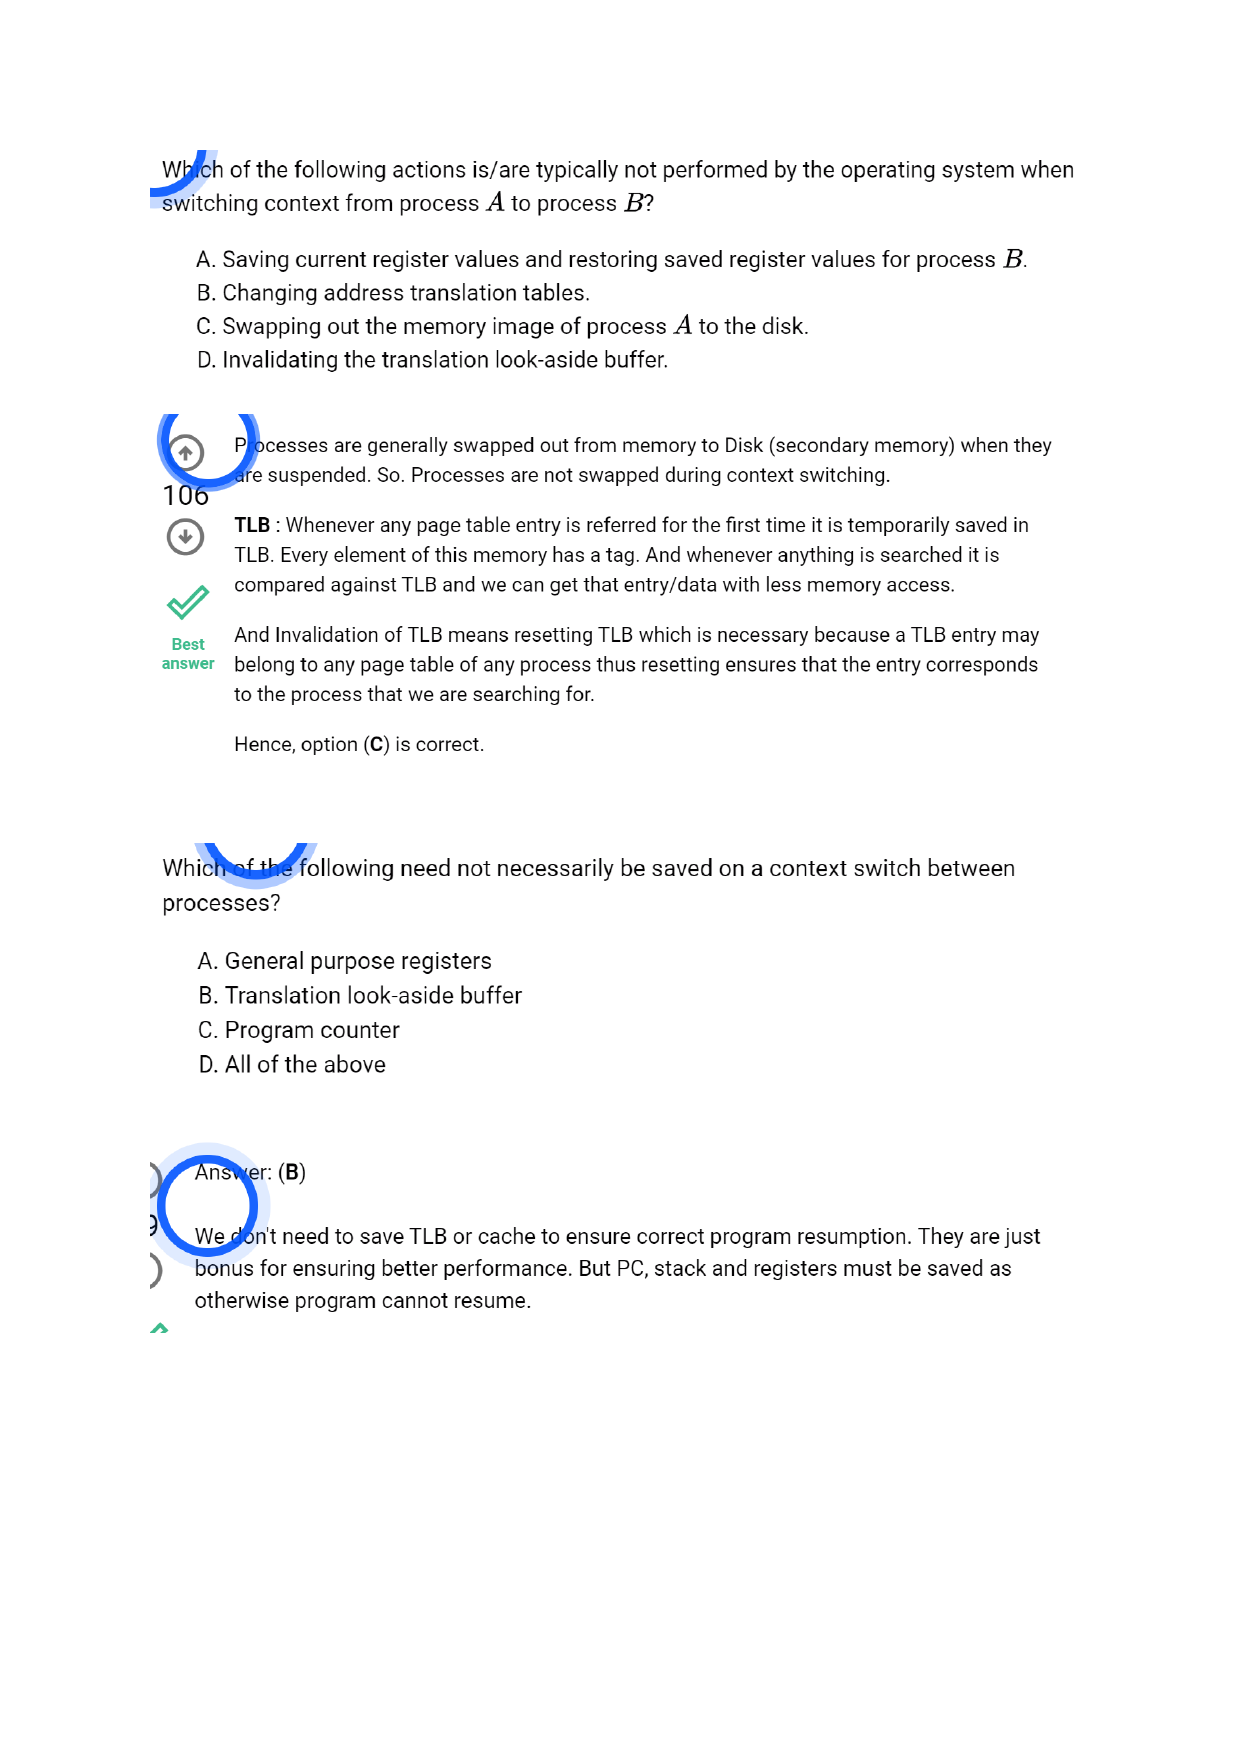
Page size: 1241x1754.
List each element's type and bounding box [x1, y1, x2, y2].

picture [150, 414, 1091, 778]
picture [150, 1138, 1091, 1333]
picture [150, 843, 1045, 1120]
picture [150, 150, 1091, 396]
